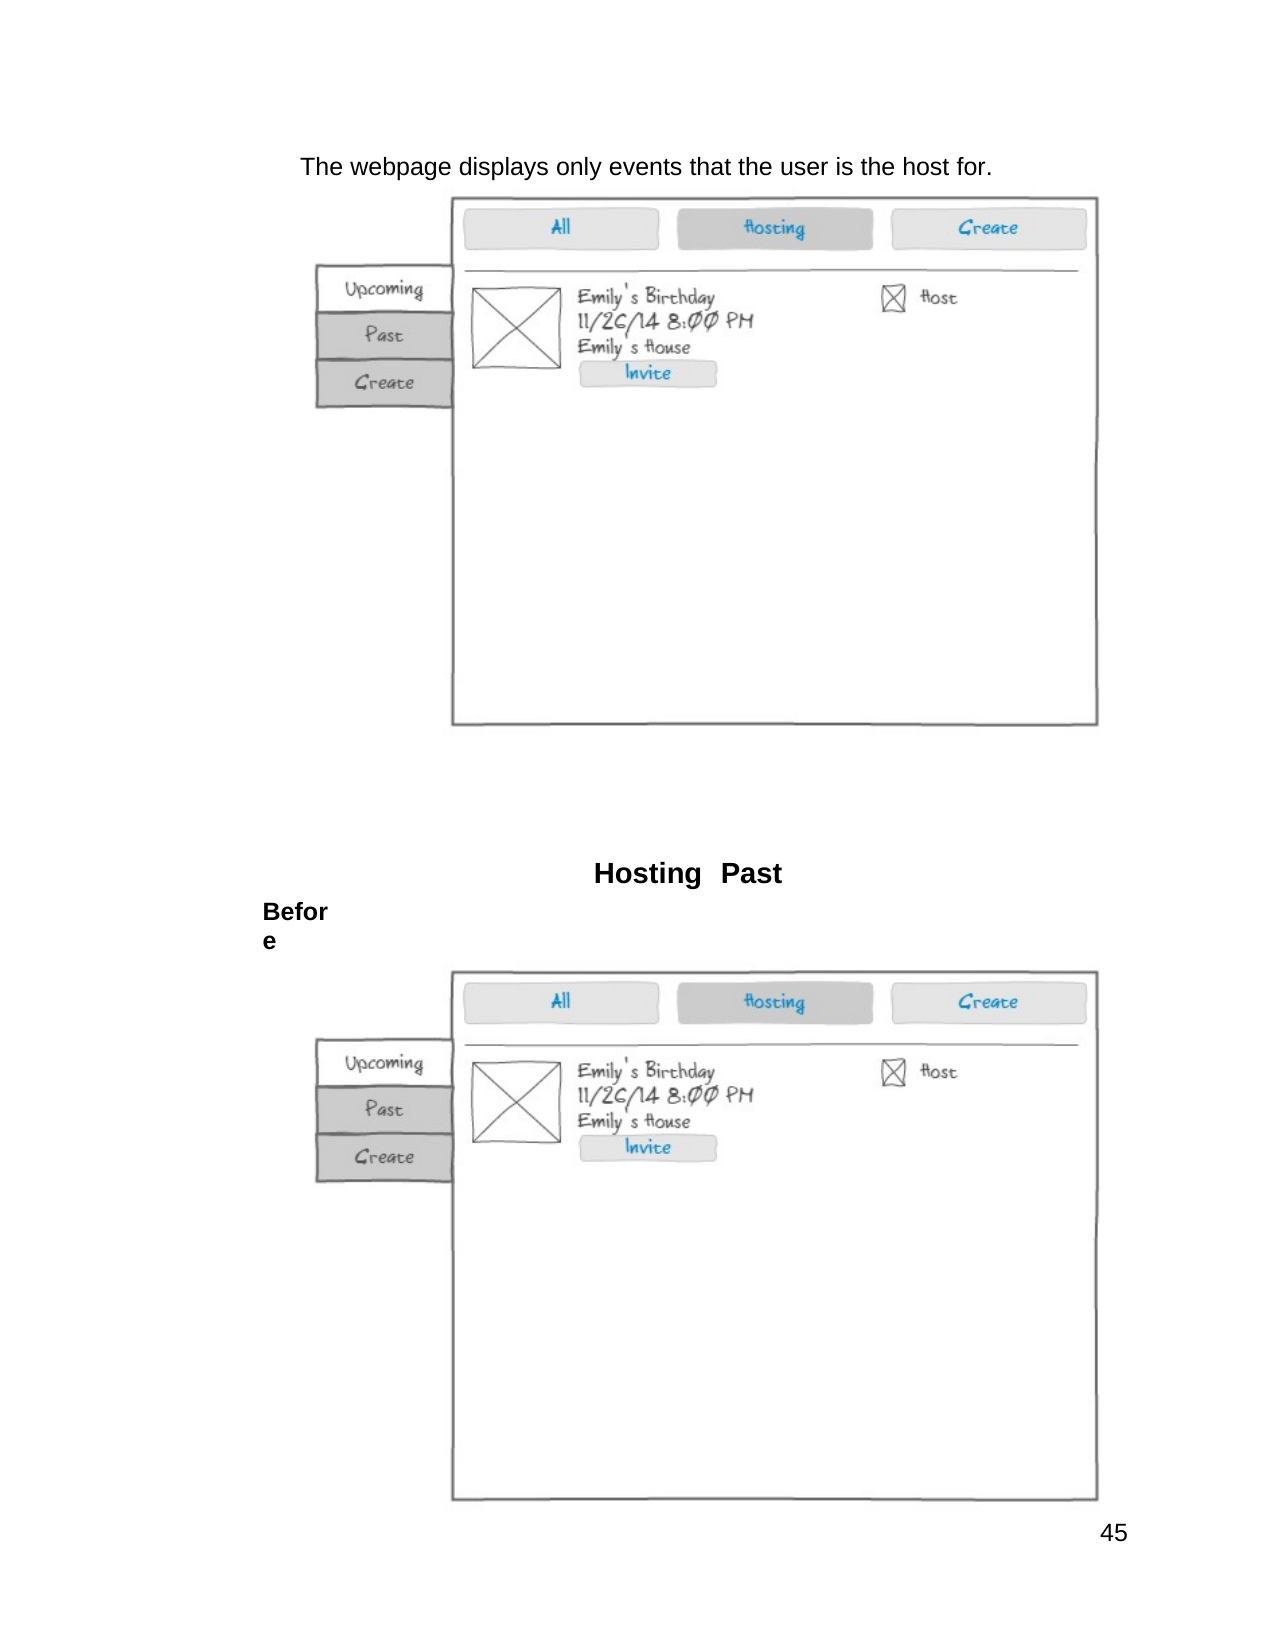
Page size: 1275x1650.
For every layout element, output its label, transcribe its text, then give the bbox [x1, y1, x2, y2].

text The webpage displays only events that the user is the host for. [300, 152, 1137, 180]
picture [303, 962, 1118, 1514]
picture [303, 187, 1118, 739]
text Hosting ­ Past [594, 856, 1137, 889]
subtitle Before [262, 897, 342, 955]
